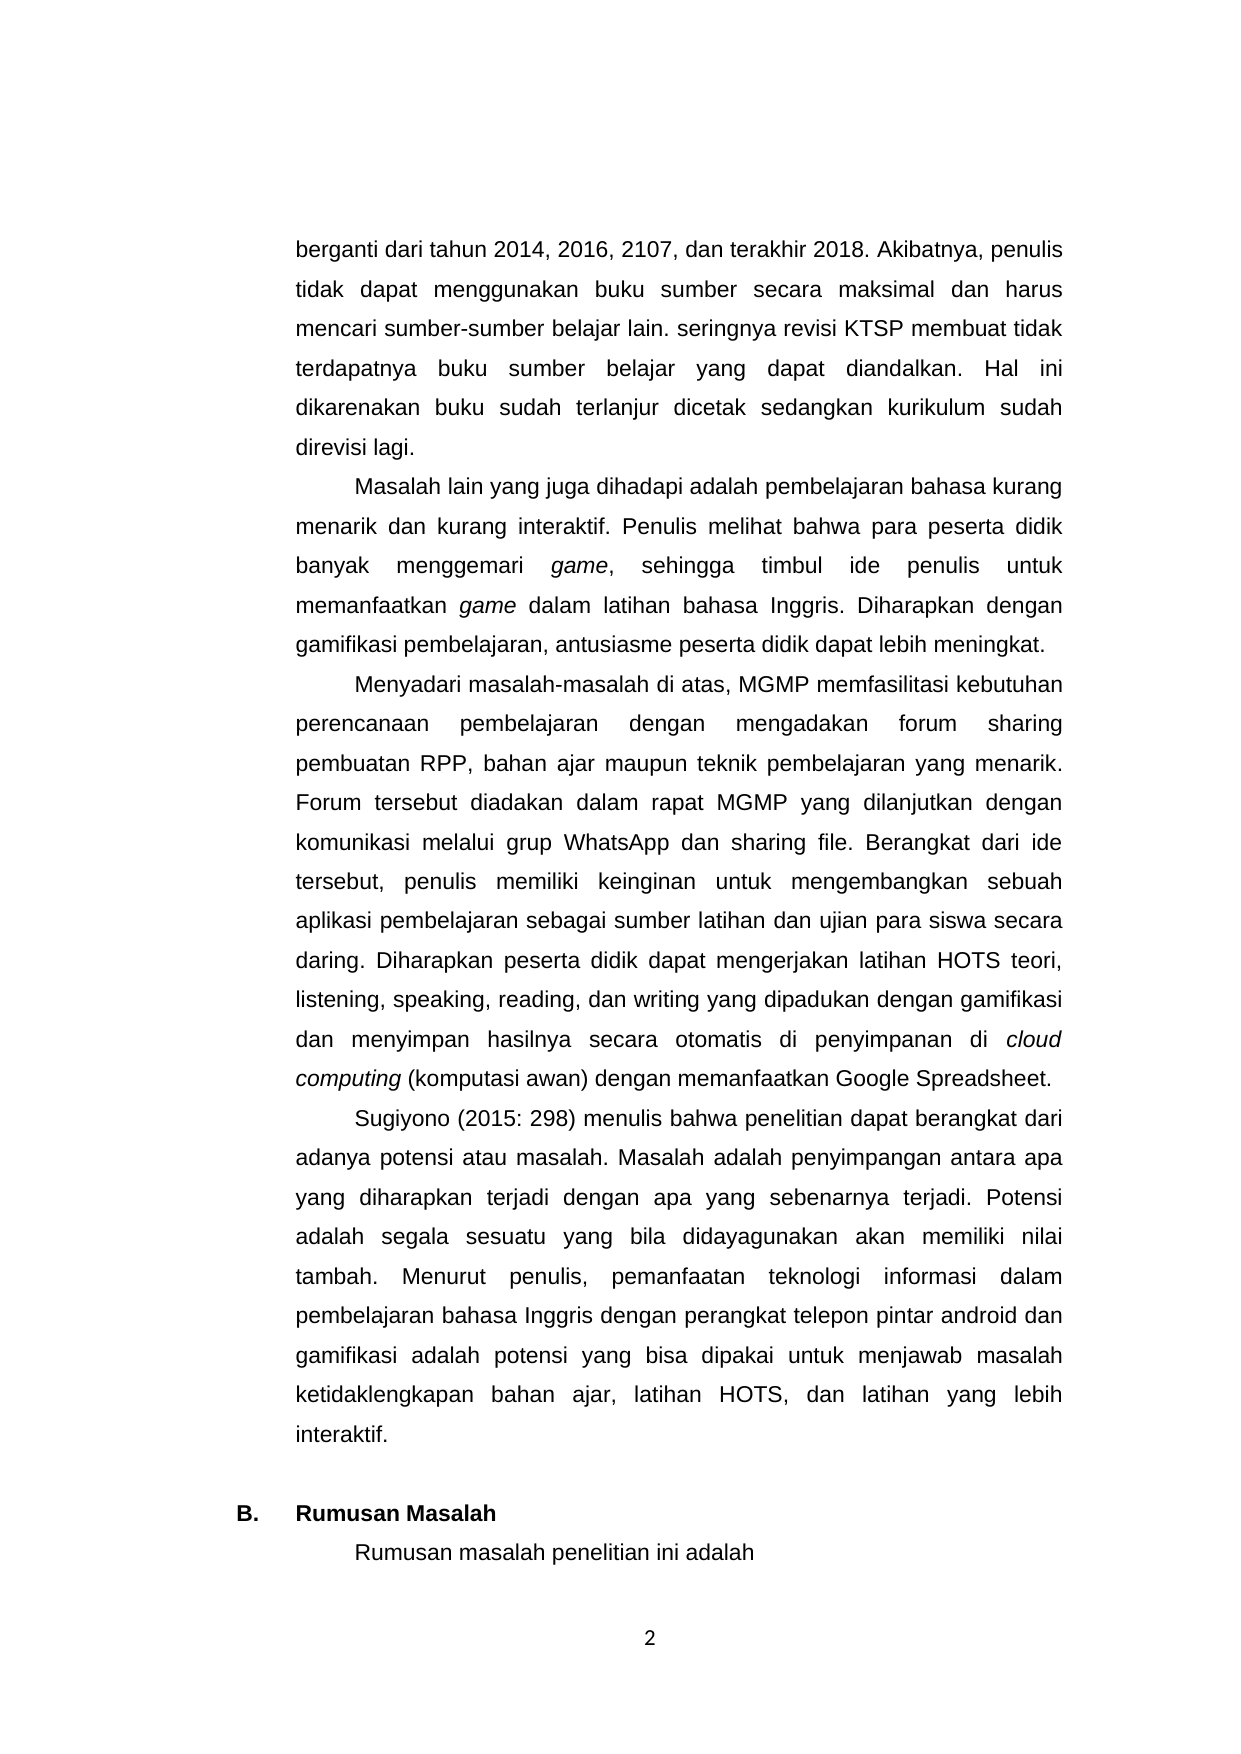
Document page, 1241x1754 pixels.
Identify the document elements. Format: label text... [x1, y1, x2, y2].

list Masalah lain yang juga dihadapi adalah pembelajaran bahasa kurang menarik dan kurang interaktif. Penulis melihat bahwa para peserta didik banyak menggemari game, sehingga timbul ide penulis untuk memanfaatkan game dalam latihan bahasa Inggris. Diharapkan dengan gamifikasi pembelajaran, antusiasme peserta didik dapat lebih meningkat. [295, 473, 1063, 657]
list Rumusan Masalah [236, 1499, 1063, 1526]
list Menyadari masalah-masalah di atas, MGMP memfasilitasi kebutuhan perencanaan pembelajaran dengan mengadakan forum sharing pembuatan RPP, bahan ajar maupun teknik pembelajaran yang menarik. Forum tersebut diadakan dalam rapat MGMP yang dilanjutkan dengan komunikasi melalui grup WhatsApp dan sharing file. Berangkat dari ide tersebut, penulis memiliki keinginan untuk mengembangkan sebuah aplikasi pembelajaran sebagai sumber latihan dan ujian para siswa secara daring. Diharapkan peserta didik dapat mengerjakan latihan HOTS teori, listening, speaking, reading, dan writing yang dipadukan dengan gamifikasi dan menyimpan hasilnya secara otomatis di penyimpanan di cloud computing (komputasi awan) dengan memanfaatkan Google Spreadsheet. [295, 671, 1063, 1092]
list Sugiyono (2015: 298) menulis bahwa penelitian dapat berangkat dari adanya potensi atau masalah. Masalah adalah penyimpangan antara apa yang diharapkan terjadi dengan apa yang sebenarnya terjadi. Potensi adalah segala sesuatu yang bila didayagunakan akan memiliki nilai tambah. Menurut penulis, pemanfaatan teknologi informasi dalam pembelajaran bahasa Inggris dengan perangkat telepon pintar android dan gamifikasi adalah potensi yang bisa dipakai untuk menjawab masalah ketidaklengkapan bahan ajar, latihan HOTS, dan latihan yang lebih interaktif. [295, 1105, 1063, 1447]
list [295, 236, 1063, 460]
list Rumusan masalah penelitian ini adalah [295, 1539, 1063, 1565]
